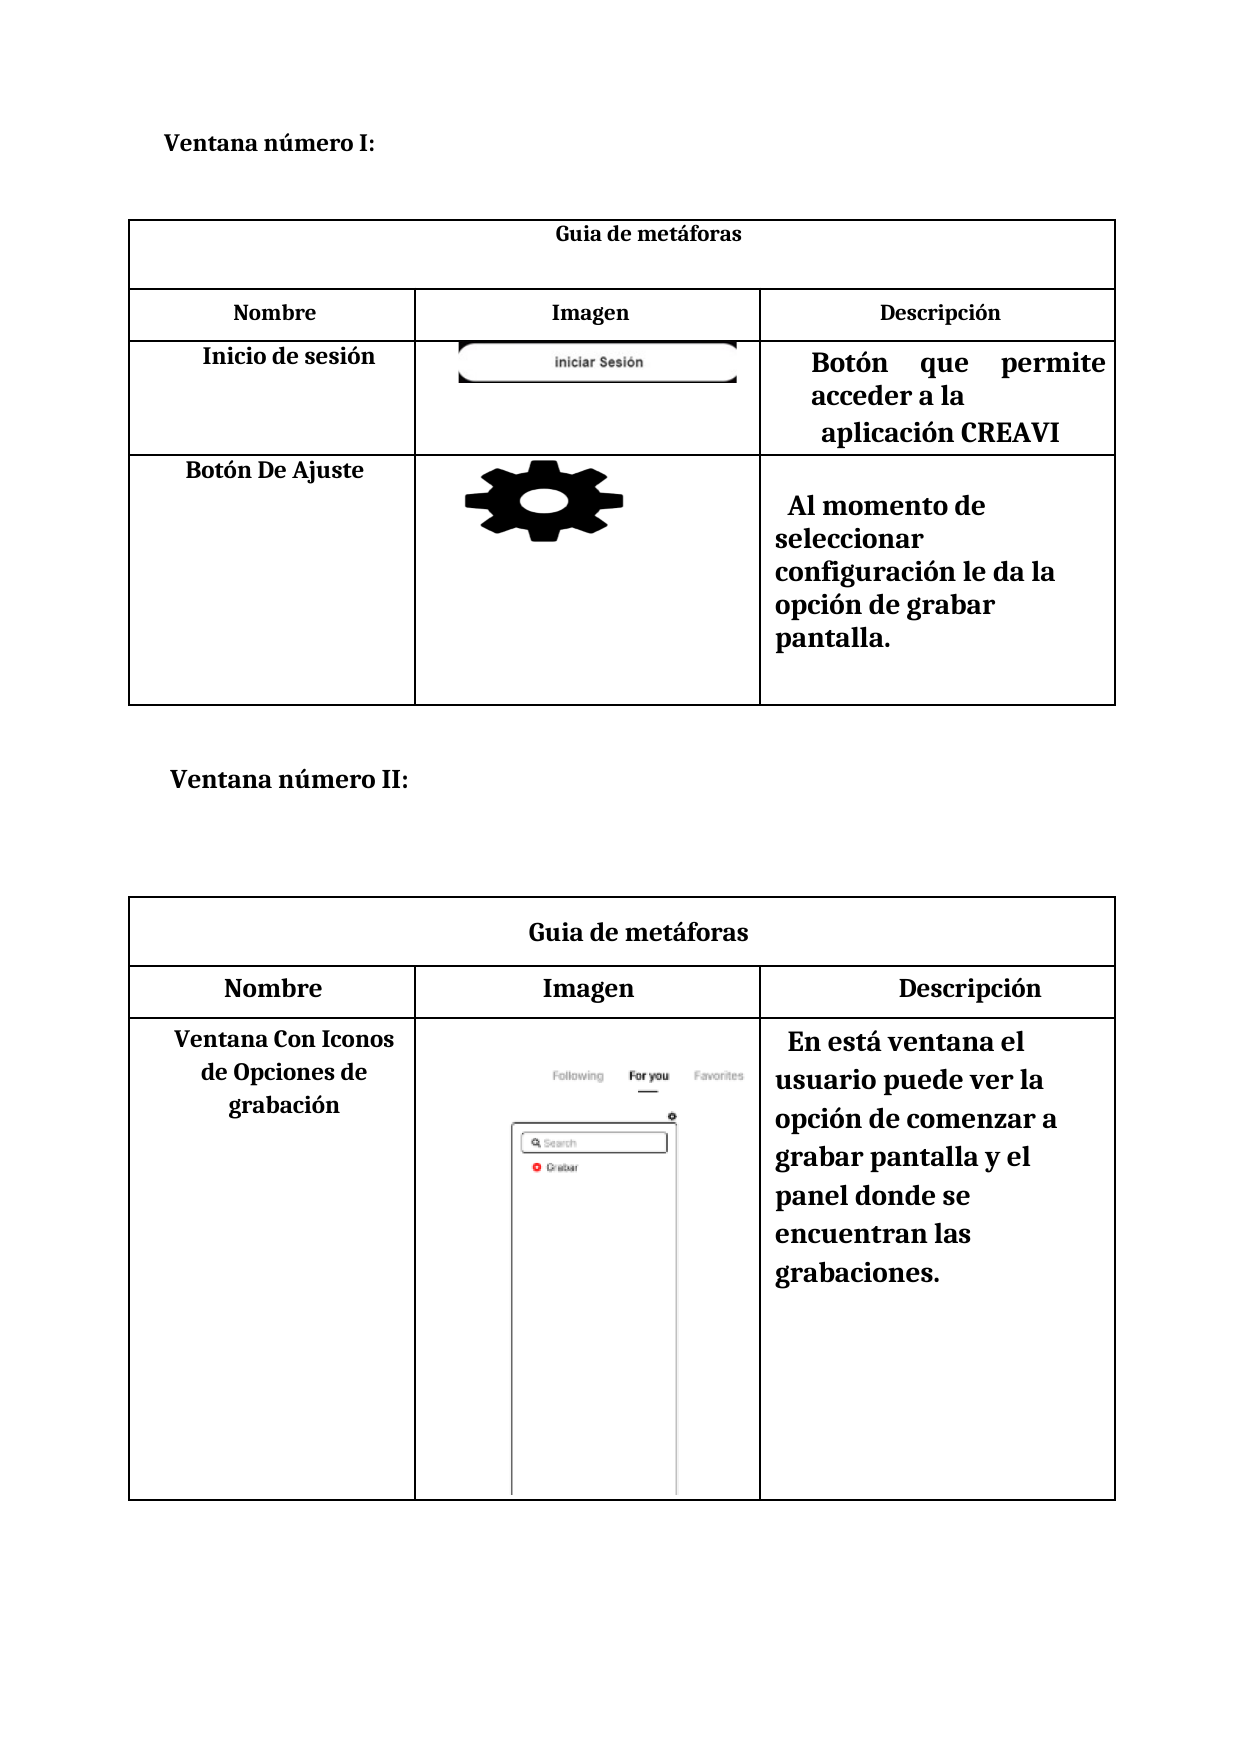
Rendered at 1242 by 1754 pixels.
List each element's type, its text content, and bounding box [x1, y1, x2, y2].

table_header [130, 898, 414, 965]
table_cell Botón De Ajuste [130, 456, 414, 704]
table_cell [416, 342, 759, 454]
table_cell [130, 1019, 414, 1499]
table_header [760, 221, 1114, 288]
table_cell Imagen [416, 967, 759, 1017]
table_cell Nombre [130, 967, 414, 1017]
text Ventana número I: [127, 129, 412, 158]
table_cell En está ventana el usuario puede ver la opción de comenzar a grabar pantalla y el panel donde se encuentran las grabaciones. [761, 1019, 1114, 1499]
table_cell Imagen [416, 290, 759, 340]
picture [458, 341, 737, 383]
table_cell Descripción [761, 290, 1114, 340]
picture [443, 1055, 749, 1495]
text Ventana número II: [127, 764, 408, 795]
picture [458, 456, 630, 545]
table_cell [416, 1019, 759, 1499]
table_header [130, 221, 414, 288]
table_cell Nombre [130, 290, 414, 340]
table_cell [416, 456, 759, 704]
table_header Guia de metáforas [415, 221, 760, 288]
table_cell Inicio de sesión [130, 342, 414, 454]
table_cell Al momento de seleccionar configuración le da la opción de grabar pantalla. [761, 456, 1114, 704]
table_cell Botón que permite acceder a la aplicación CREAVI [761, 342, 1114, 454]
table_header Guia de metáforas [415, 898, 1114, 965]
table_cell Descripción [761, 967, 1114, 1017]
